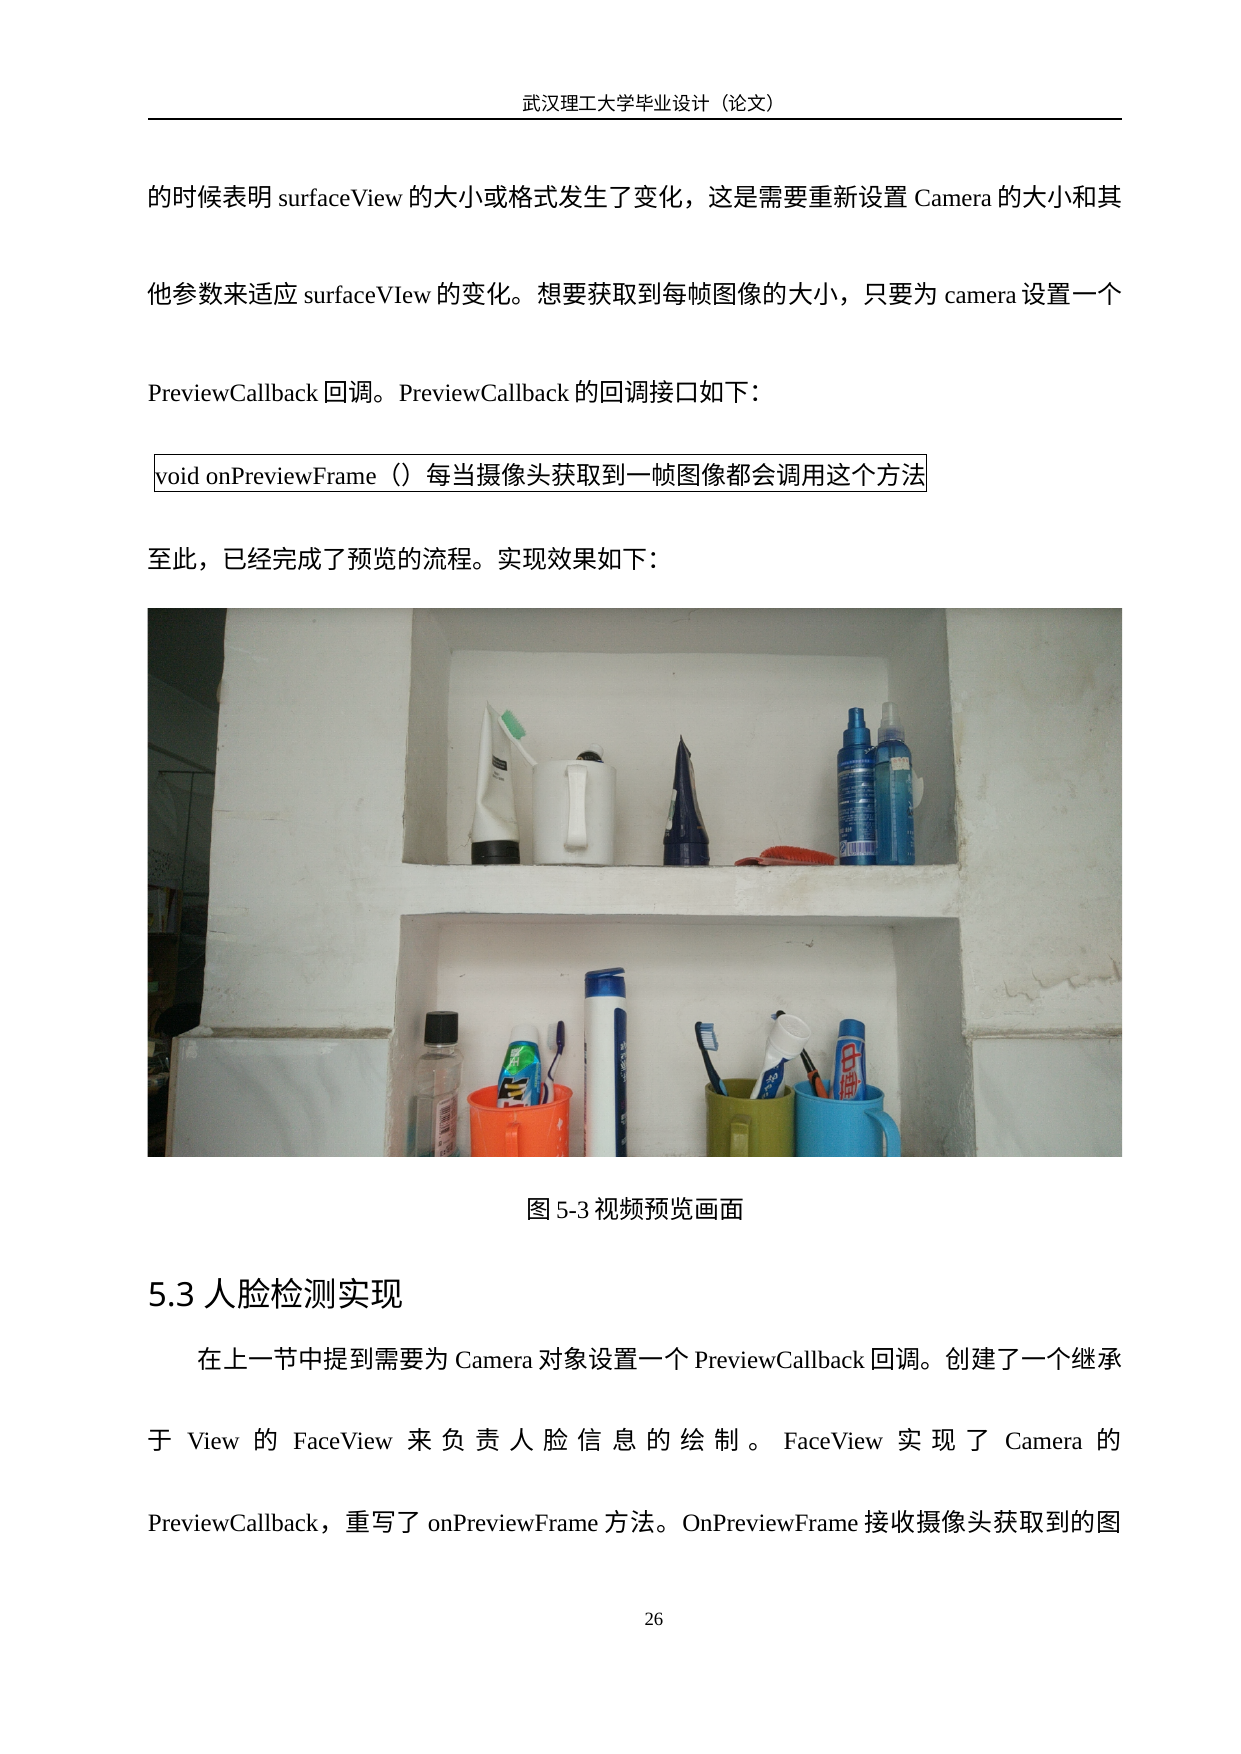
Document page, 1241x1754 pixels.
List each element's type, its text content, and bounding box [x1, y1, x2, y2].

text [148, 163, 1122, 423]
text 图5-3视频预览画面 [148, 1175, 1122, 1240]
subtitle 5.3 人脸检测实现 [148, 1259, 1122, 1324]
text 至此，已经完成了预览的流程。实现效果如下： [148, 525, 1122, 590]
text void onPreviewFrame（）每当摄像头获取到一帧图像都会调用这个方法 [148, 441, 1122, 506]
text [148, 1325, 1122, 1553]
picture [147, 608, 1123, 1157]
